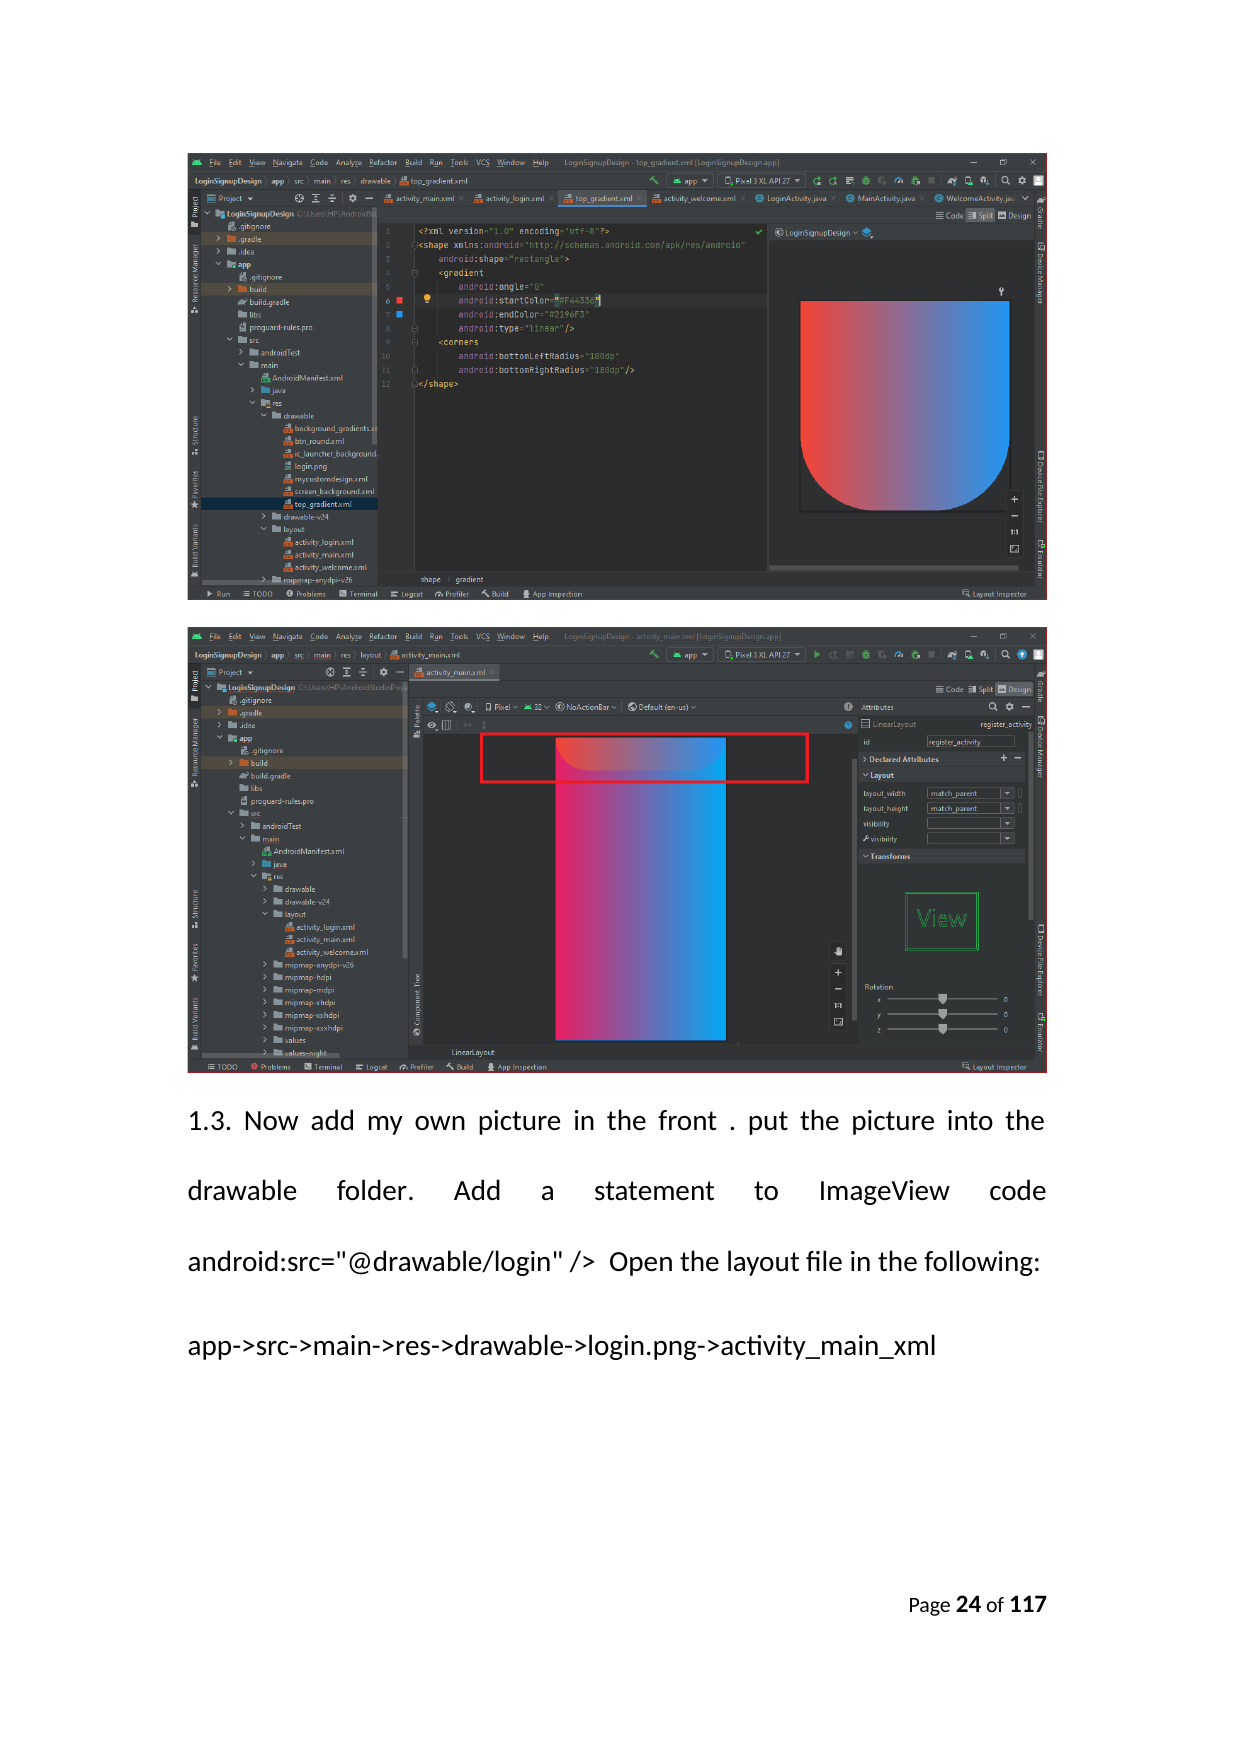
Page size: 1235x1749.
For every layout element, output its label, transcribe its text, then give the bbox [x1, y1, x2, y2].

picture [187, 153, 1047, 600]
picture [187, 627, 1047, 1073]
text app->src->main->res->drawable->login.png->activity_main_xml [187, 1312, 1047, 1377]
text 1.3. Now add my own picture in the front . put the picture into the drawable folder. Add a statement to ImageView code android:src="@drawable/login" /> Open the layout file in the following: [187, 1073, 1047, 1293]
